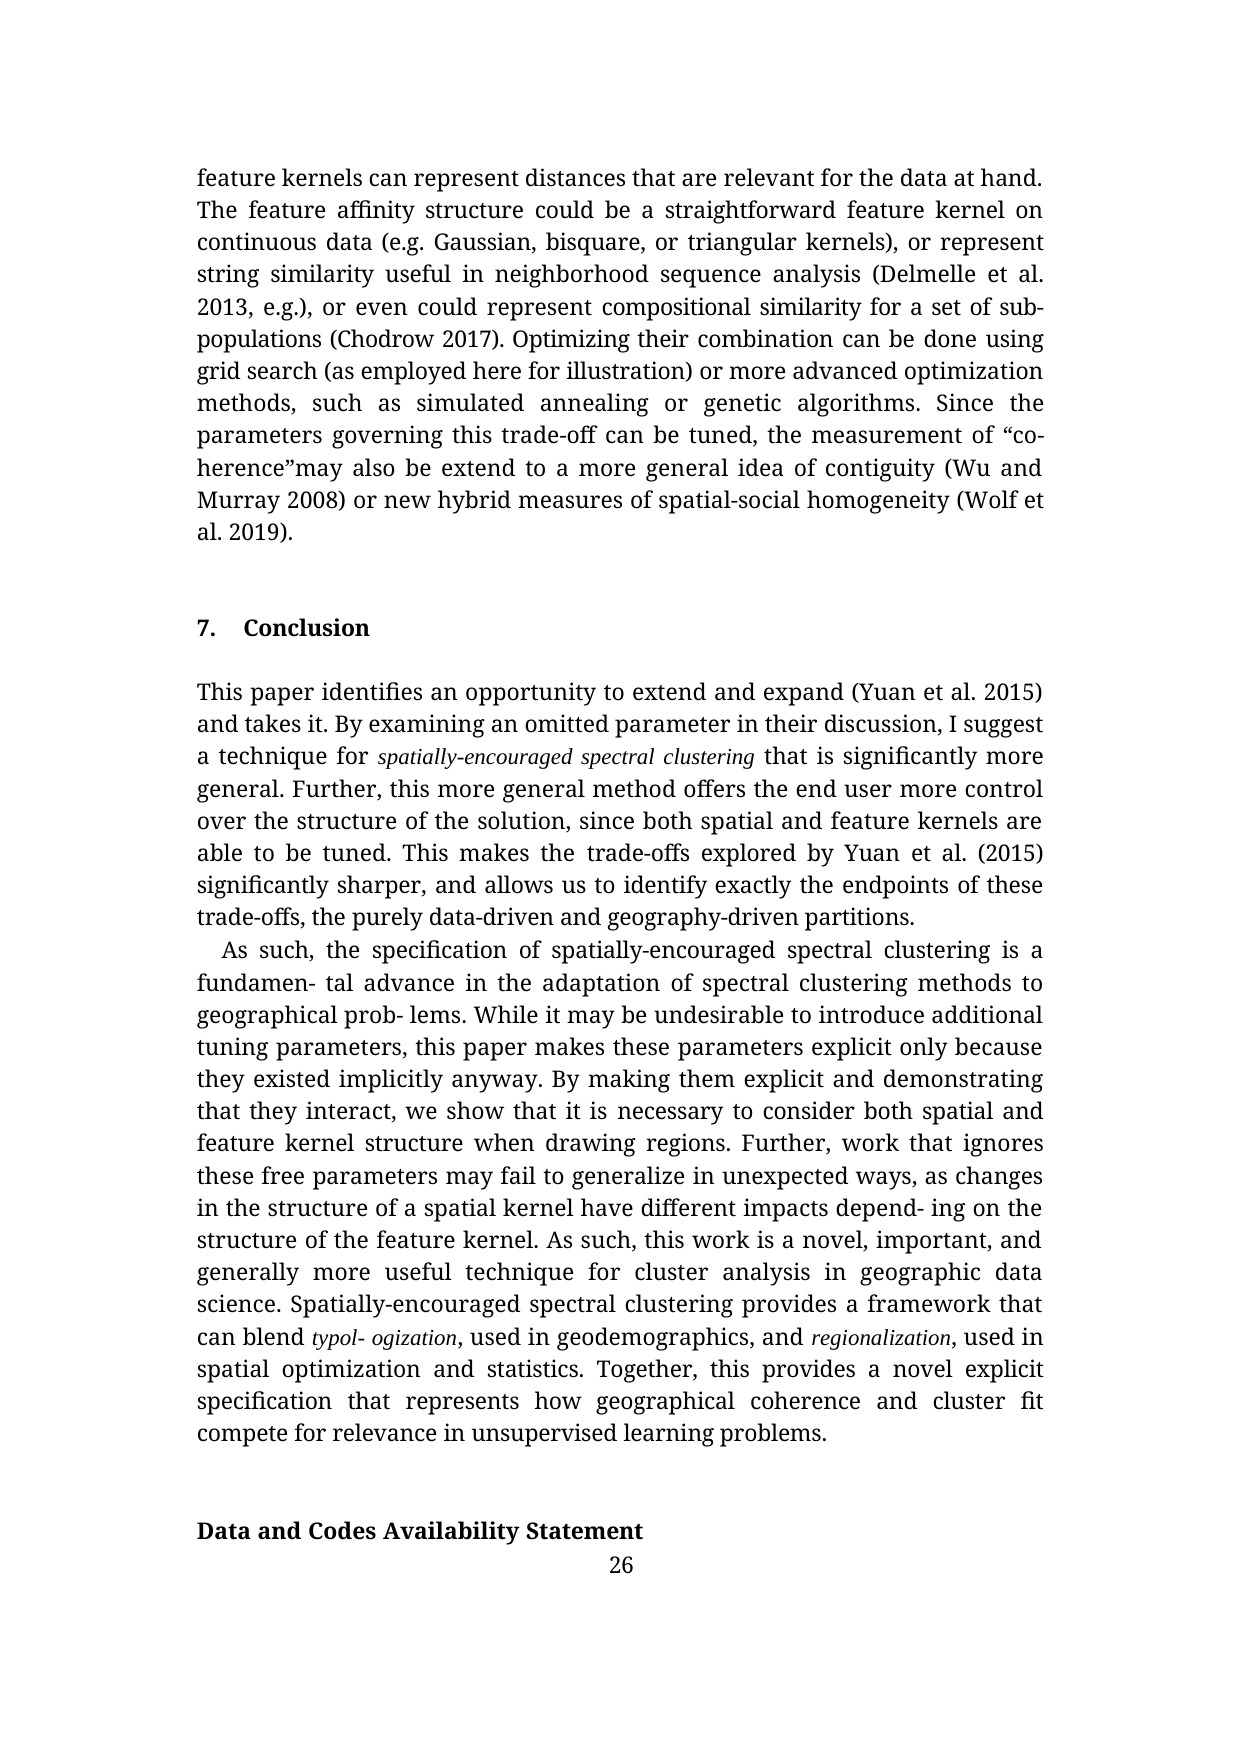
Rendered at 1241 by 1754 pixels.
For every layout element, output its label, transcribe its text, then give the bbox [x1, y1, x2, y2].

subtitle Data and Codes Availability Statement [197, 1515, 1065, 1547]
text This paper identifies an opportunity to extend and expand (Yuan et al. 2015) and takes it. By examining an omitted parameter in their discussion, I suggest a technique for spatially-encouraged spectral clustering that is significantly more general. Further, this more general method offers the end user more control over the structure of the solution, since both spatial and feature kernels are able to be tuned. This makes the trade-offs explored by Yuan et al. (2015) significantly sharper, and allows us to identify exactly the endpoints of these trade-offs, the purely data-driven and geography-driven partitions. [197, 676, 1044, 932]
subtitle Conclusion [197, 612, 1065, 643]
text feature kernels can represent distances that are relevant for the data at hand. The feature affinity structure could be a straightforward feature kernel on continuous data (e.g. Gaussian, bisquare, or triangular kernels), or represent string similarity useful in neighborhood sequence analysis (Delmelle et al. 2013, e.g.), or even could represent compositional similarity for a set of sub-populations (Chodrow 2017). Optimizing their combination can be done using grid search (as employed here for illustration) or more advanced optimization methods, such as simulated annealing or genetic algorithms. Since the parameters governing this trade-off can be tuned, the measurement of “co- herence”may also be extend to a more general idea of contiguity (Wu and Murray 2008) or new hybrid measures of spatial-social homogeneity (Wolf et al. 2019). [197, 162, 1044, 547]
text As such, the specification of spatially-encouraged spectral clustering is a fundamen- tal advance in the adaptation of spectral clustering methods to geographical prob- lems. While it may be undesirable to introduce additional tuning parameters, this paper makes these parameters explicit only because they existed implicitly anyway. By making them explicit and demonstrating that they interact, we show that it is necessary to consider both spatial and feature kernel structure when drawing regions. Further, work that ignores these free parameters may fail to generalize in unexpected ways, as changes in the structure of a spatial kernel have different impacts depend- ing on the structure of the feature kernel. As such, this work is a novel, important, and generally more useful technique for cluster analysis in geographic data science. Spatially-encouraged spectral clustering provides a framework that can blend typol- ogization, used in geodemographics, and regionalization, used in spatial optimization and statistics. Together, this provides a novel explicit specification that represents how geographical coherence and cluster fit compete for relevance in unsupervised learning problems. [197, 934, 1044, 1448]
